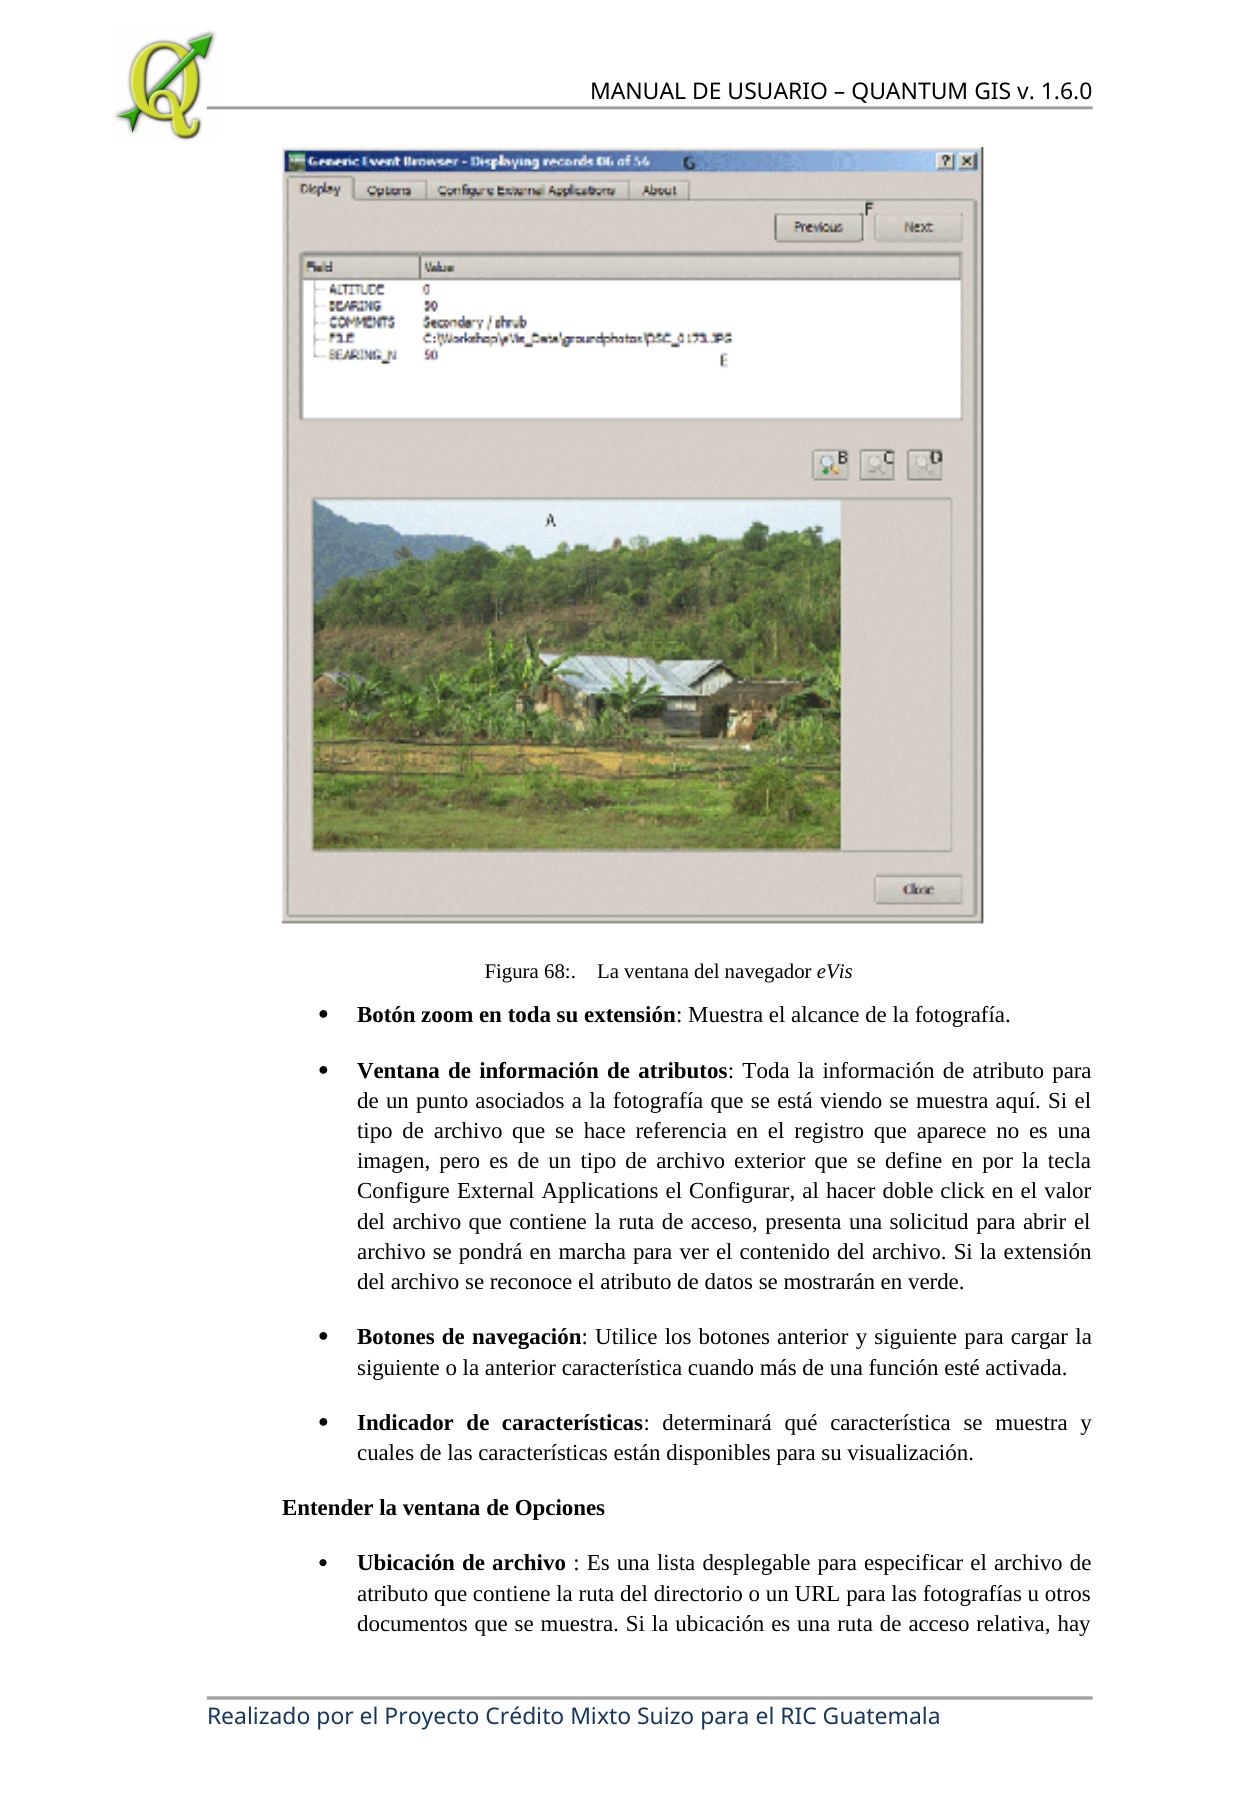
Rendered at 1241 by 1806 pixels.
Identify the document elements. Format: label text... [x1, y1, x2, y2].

list Botón zoom en toda su extensión: Muestra el alcance de la fotografía. [319, 1002, 1092, 1028]
text Entender la ventana de Opciones [282, 1494, 1092, 1521]
picture [111, 28, 218, 142]
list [319, 1549, 1092, 1636]
picture [281, 147, 984, 929]
list Ventana de información de atributos: Toda la información de atributo para de un punto asociados a la fotografía que se está viendo se muestra aquí. Si el tipo de archivo que se hace referencia en el registro que aparece no es una imagen, pero es de un tipo de archivo exterior que se define en por la tecla Configure External Applications el Configurar, al hacer doble click en el valor del archivo que contiene la ruta de acceso, presenta una solicitud para abrir el archivo se pondrá en marcha para ver el contenido del archivo. Si la extensión del archivo se reconoce el atributo de datos se mostrarán en verde. [319, 1057, 1092, 1294]
list Indicador de características: determinará qué característica se muestra y cuales de las características están disponibles para su visualización. [319, 1409, 1092, 1465]
list Botones de navegación: Utilice los botones anterior y siguiente para cargar la siguiente o la anterior característica cuando más de una función esté activada. [319, 1323, 1092, 1380]
text La ventana del navegador eVis [244, 959, 1092, 983]
